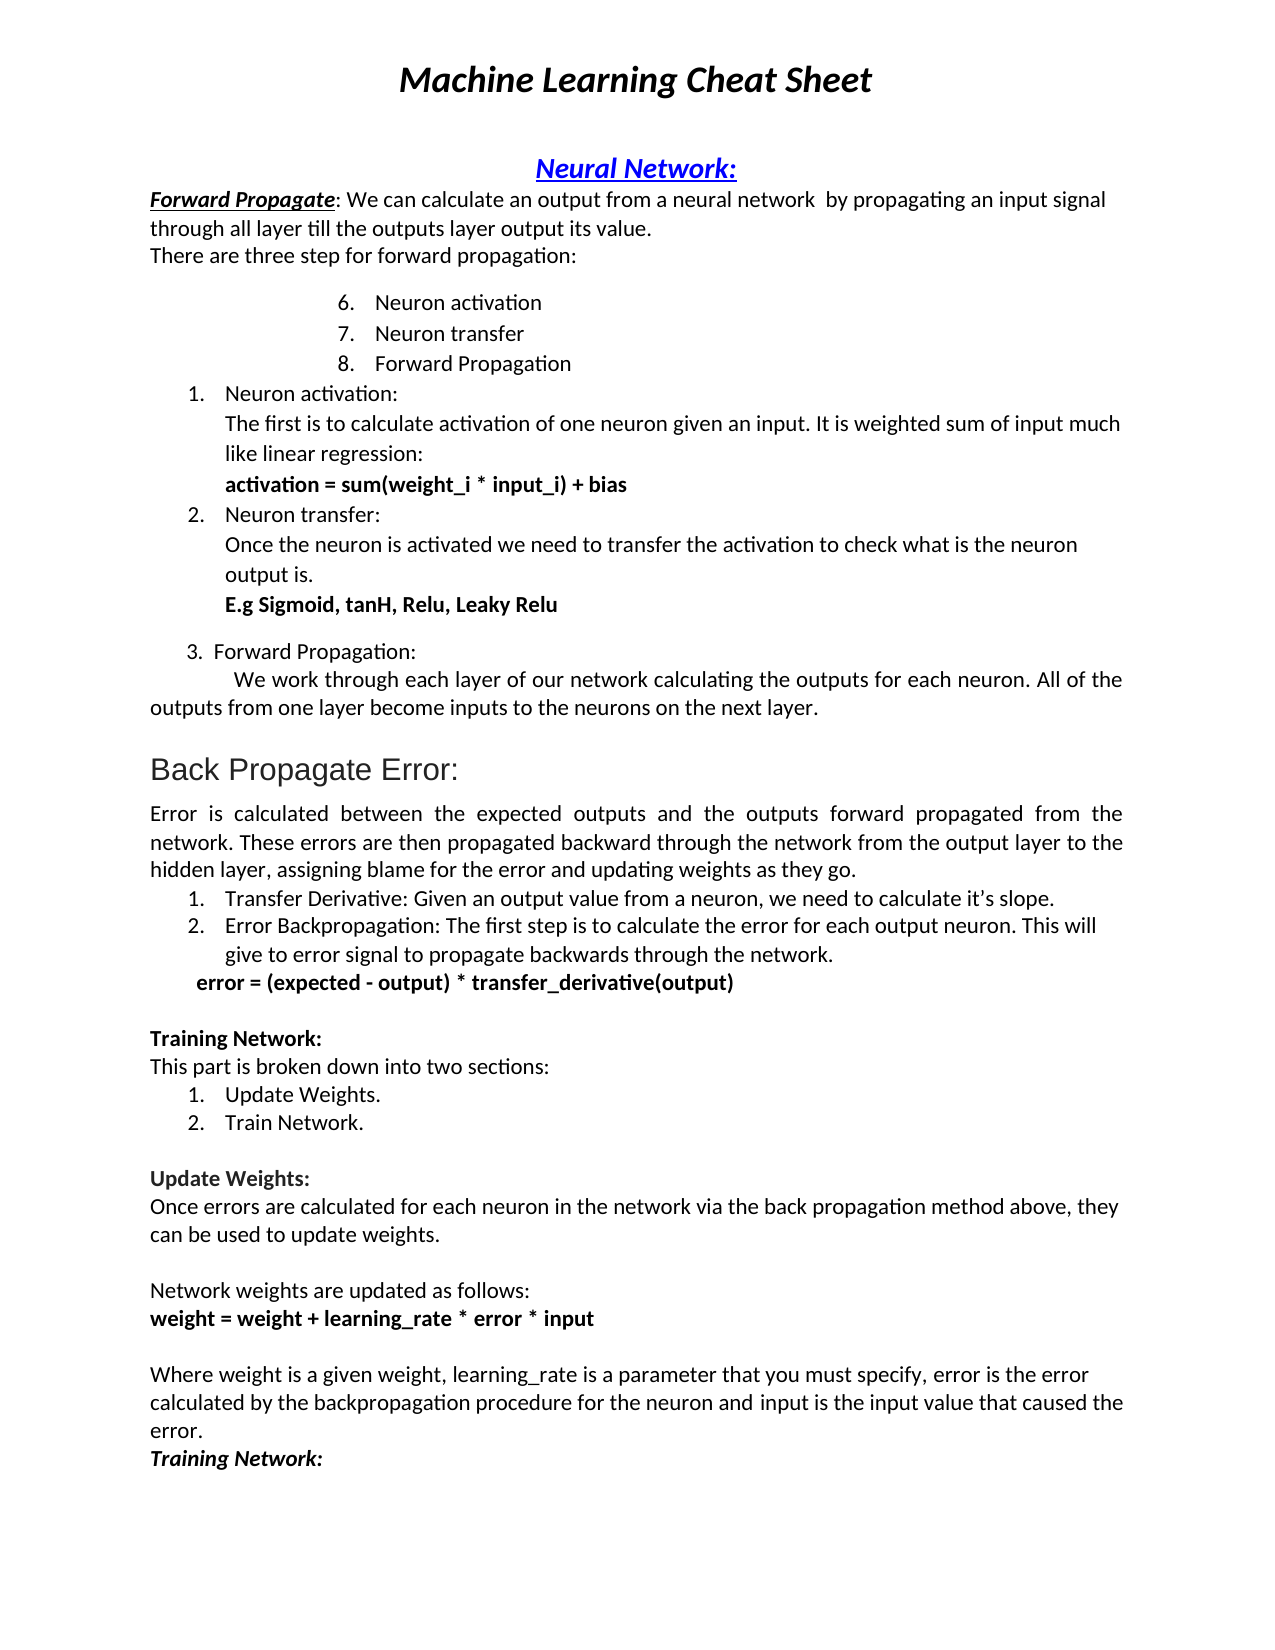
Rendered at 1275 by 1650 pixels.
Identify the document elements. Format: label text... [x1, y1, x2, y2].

text error = (expected - output) * transfer_derivative(output) [150, 968, 1125, 996]
list activation = sum(weight_i * input_i) + bias [225, 470, 1125, 498]
list Neuron activation [337, 288, 1125, 317]
text There are three step for forward propagation: [150, 242, 1125, 270]
text We work through each layer of our network calculating the outputs for each neuron. All of the outputs from one layer become inputs to the neurons on the next layer. [150, 666, 1125, 722]
text Update Weights: [150, 1164, 1125, 1192]
text Training Network: [150, 1444, 1125, 1472]
list Error Backpropagation: The first step is to calculate the error for each output neuron. This will give to error signal to propagate backwards through the network. [187, 912, 1125, 968]
text This part is broken down into two sections: [150, 1052, 1125, 1080]
text 3. Forward Propagation: [150, 637, 1125, 666]
text Once errors are calculated for each neuron in the network via the back propagation method above, they can be used to update weights. [150, 1192, 1125, 1248]
list Train Network. [187, 1108, 1125, 1136]
text weight = weight + learning_rate * error * input [150, 1304, 1125, 1332]
text Where weight is a given weight, learning_rate is a parameter that you must specify, error is the error calculated by the backpropagation procedure for the neuron and input is the input value that caused the error. [150, 1360, 1125, 1444]
list Once the neuron is activated we need to transfer the activation to check what is the neuron output is. [225, 530, 1125, 588]
list E.g Sigmoid, tanH, Relu, Leaky Relu [225, 591, 1125, 619]
text Training Network: [150, 1024, 1125, 1052]
text Neural Network: [150, 150, 1125, 186]
text Error is calculated between the expected outputs and the outputs forward propagated from the network. These errors are then propagated backward through the network from the output layer to the hidden layer, assigning blame for the error and updating weights as they go. [150, 799, 1125, 884]
list Update Weights. [187, 1080, 1125, 1108]
list The first is to calculate activation of one neuron given an input. It is weighted sum of input much like linear regression: [225, 409, 1125, 468]
text Network weights are updated as follows: [150, 1276, 1125, 1304]
list Forward Propagation [337, 349, 1125, 377]
list Transfer Derivative: Given an output value from a neuron, we need to calculate it’s slope. [187, 884, 1125, 912]
text Forward Propagate: We can calculate an output from a neural network by propagating an input signal through all layer till the outputs layer output its value. [150, 186, 1125, 242]
list Neuron transfer: [187, 500, 1125, 528]
list Neuron transfer [337, 319, 1125, 347]
list Neuron activation: [187, 379, 1125, 407]
subtitle Back Propagate Error: [150, 749, 1125, 787]
